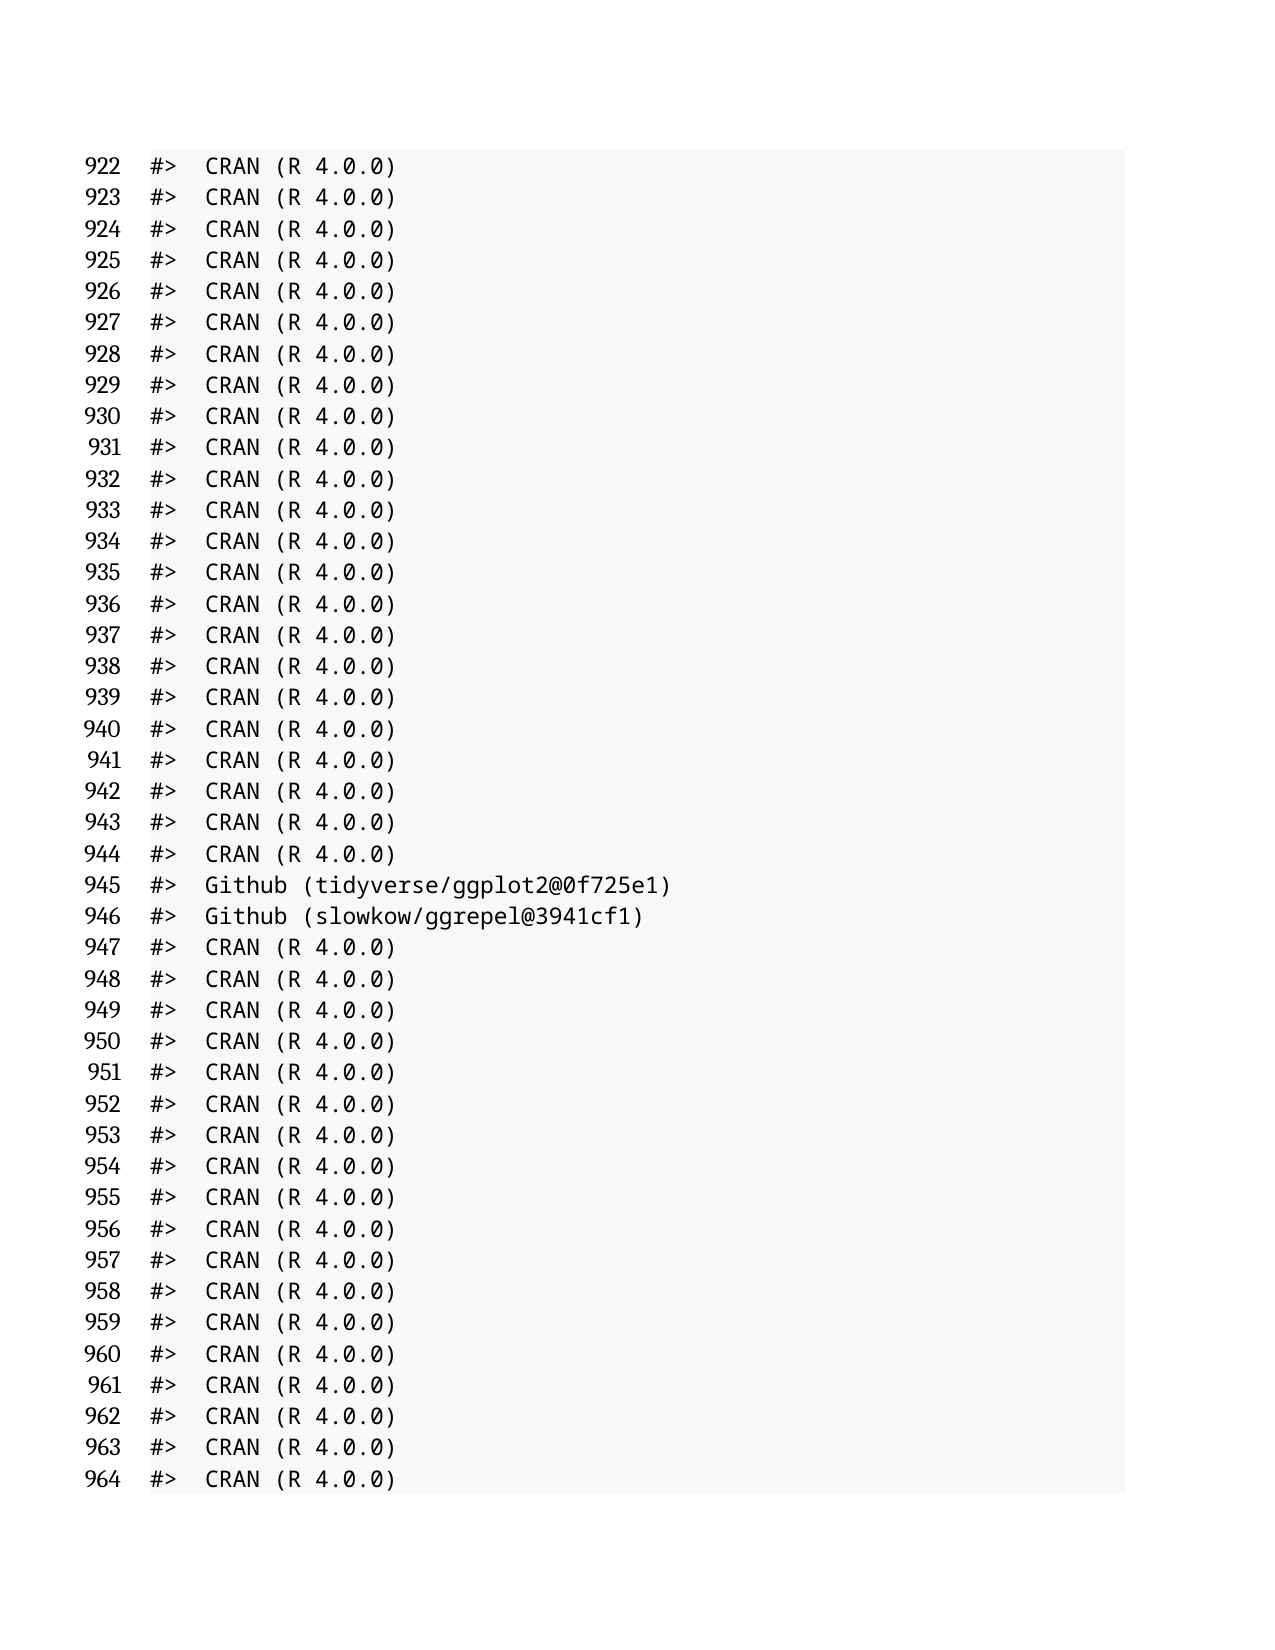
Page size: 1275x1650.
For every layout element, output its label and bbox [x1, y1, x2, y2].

text [150, 150, 1125, 1494]
